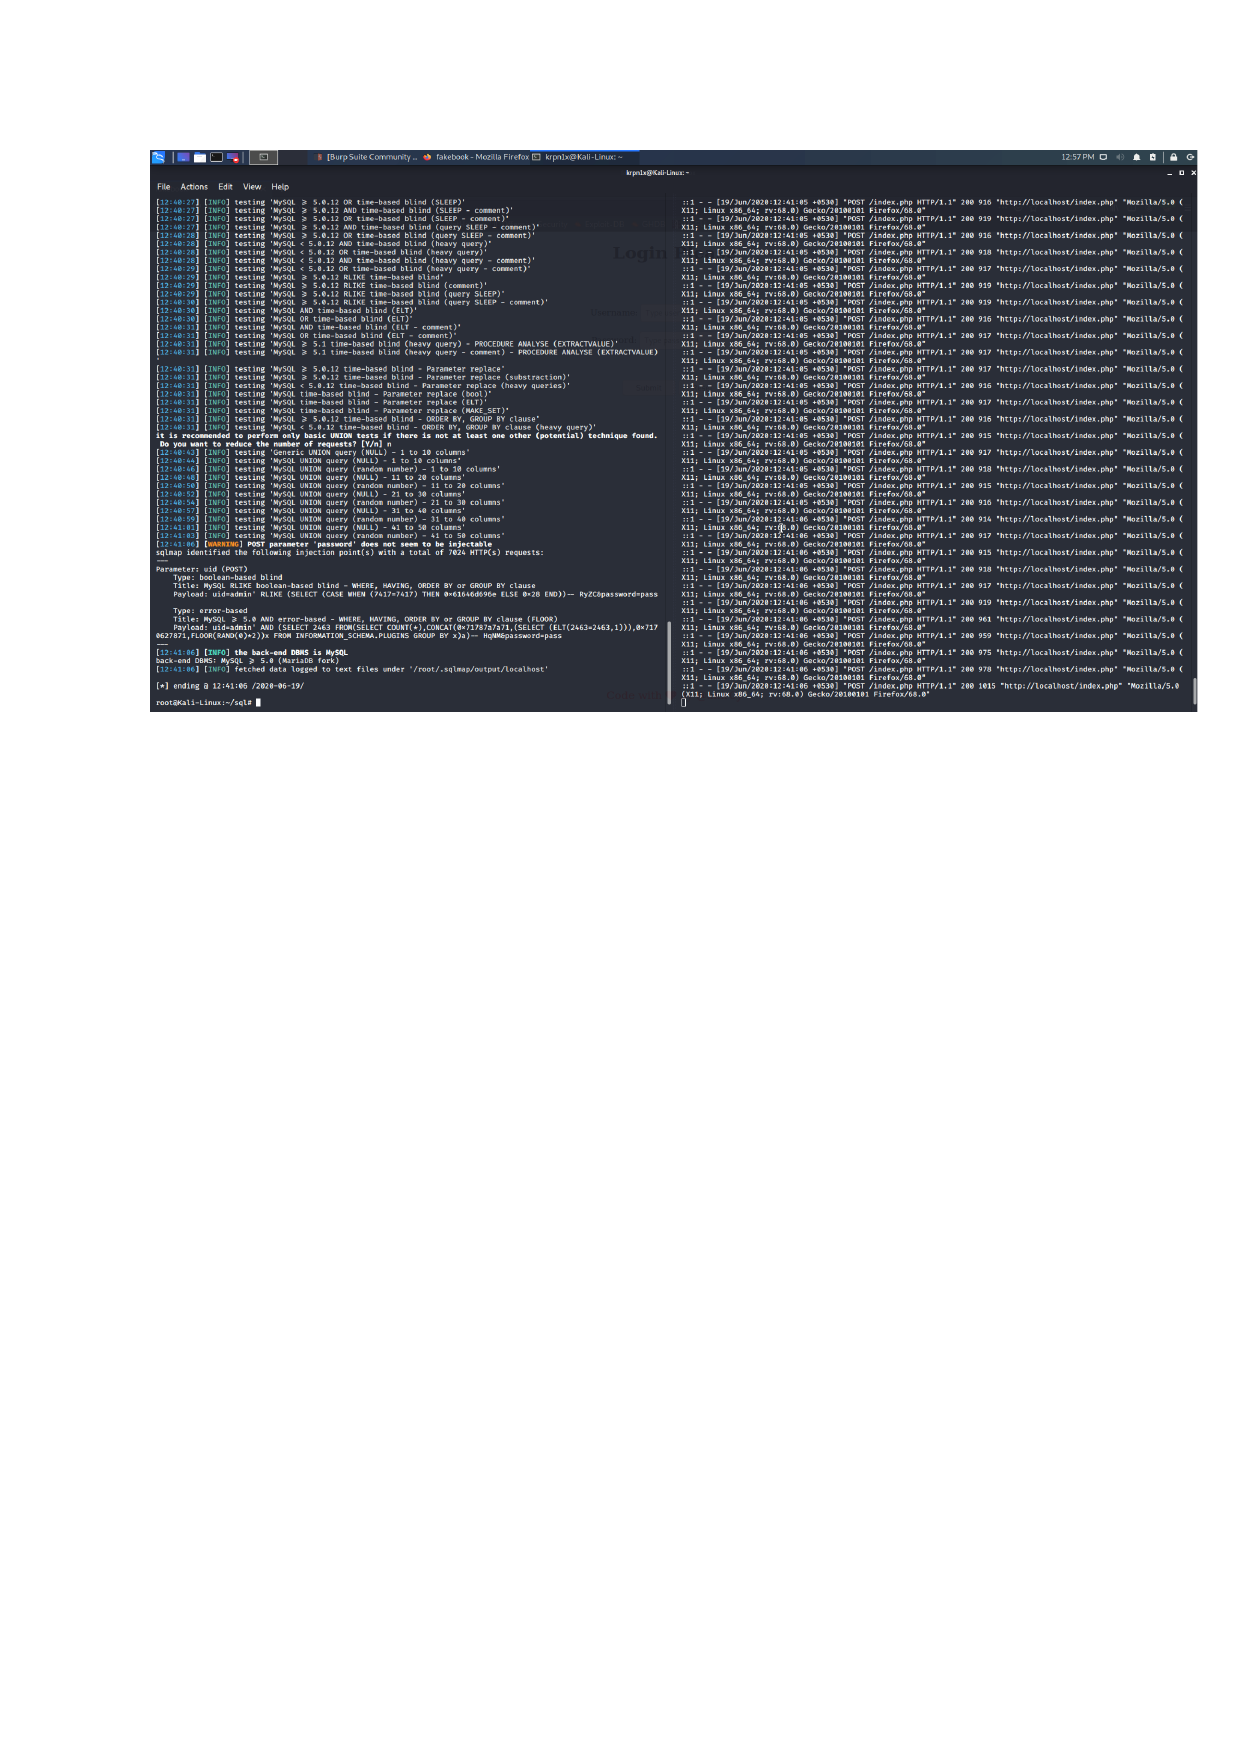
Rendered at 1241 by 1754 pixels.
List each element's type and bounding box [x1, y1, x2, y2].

picture [150, 150, 1198, 712]
